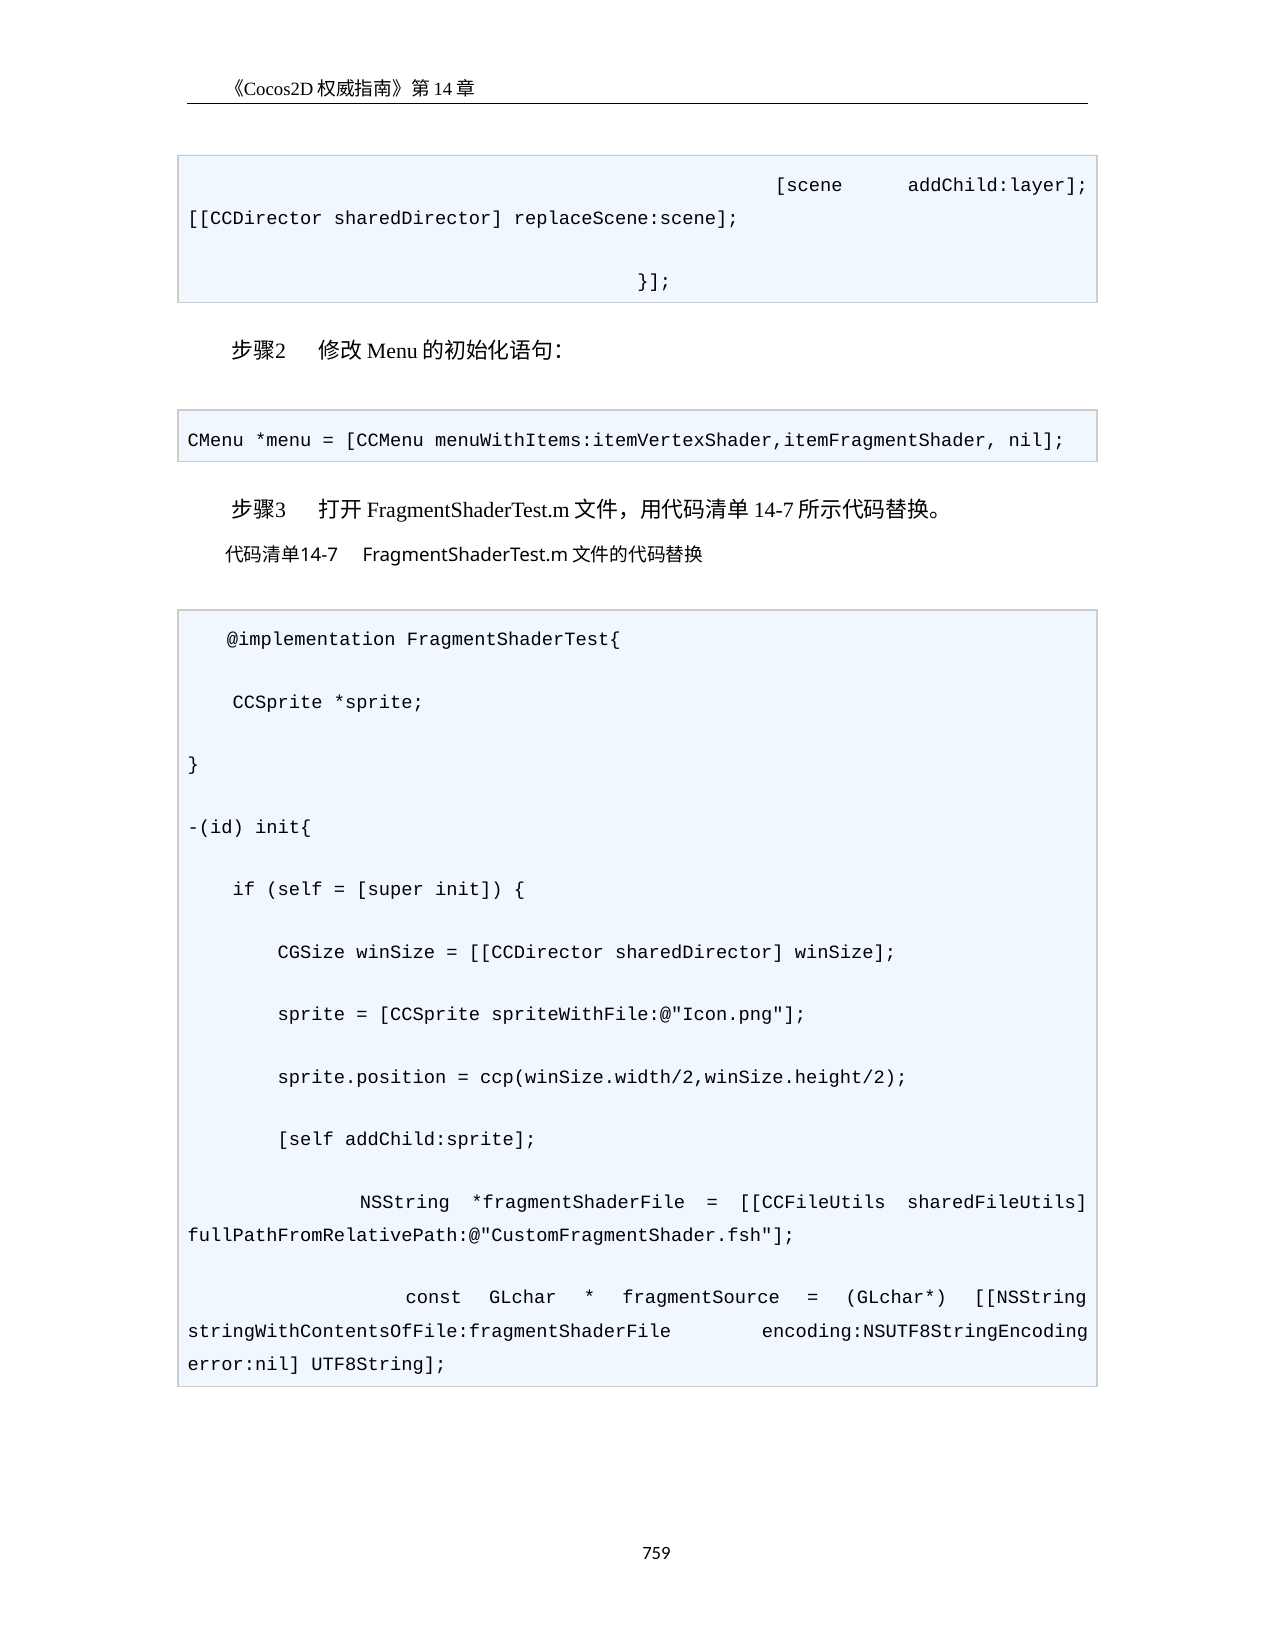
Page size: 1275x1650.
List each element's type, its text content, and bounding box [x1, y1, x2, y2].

text const GLchar * fragmentSource = (GLchar*) [[NSString stringWithContentsOfFile:fragmentShaderFile encoding:NSUTF8StringEncoding error:nil] UTF8String]; [179, 1267, 1096, 1386]
text @implementation FragmentShaderTest{ [179, 611, 1096, 652]
text if (self = [super init]) { [179, 859, 1096, 902]
text CCSprite *sprite; [179, 672, 1096, 715]
text CGSize winSize = [[CCDirector sharedDirector] winSize]; [179, 922, 1096, 965]
list 修改Menu的初始化语句： [231, 333, 1088, 364]
text CMenu *menu = [CCMenu menuWithItems:itemVertexShader,itemFragmentShader, nil]; [179, 411, 1096, 461]
text NSString *fragmentShaderFile = [[CCFileUtils sharedFileUtils] fullPathFromRelativePath:@"CustomFragmentShader.fsh"]; [179, 1172, 1096, 1248]
text }]; [179, 250, 1096, 302]
text } [179, 734, 1096, 777]
text sprite.position = ccp(winSize.width/2,winSize.height/2); [179, 1047, 1096, 1090]
list 打开FragmentShaderTest.m文件，用代码清单14-7所示代码替换。 [231, 492, 1088, 523]
text [scene addChild:layer]; [[CCDirector sharedDirector] replaceScene:scene]; [179, 156, 1096, 231]
text -(id) init{ [179, 797, 1096, 840]
text sprite = [CCSprite spriteWithFile:@"Icon.png"]; [179, 984, 1096, 1027]
text [self addChild:sprite]; [179, 1109, 1096, 1152]
text FragmentShaderTest.m文件的代码替换 [225, 539, 1088, 566]
